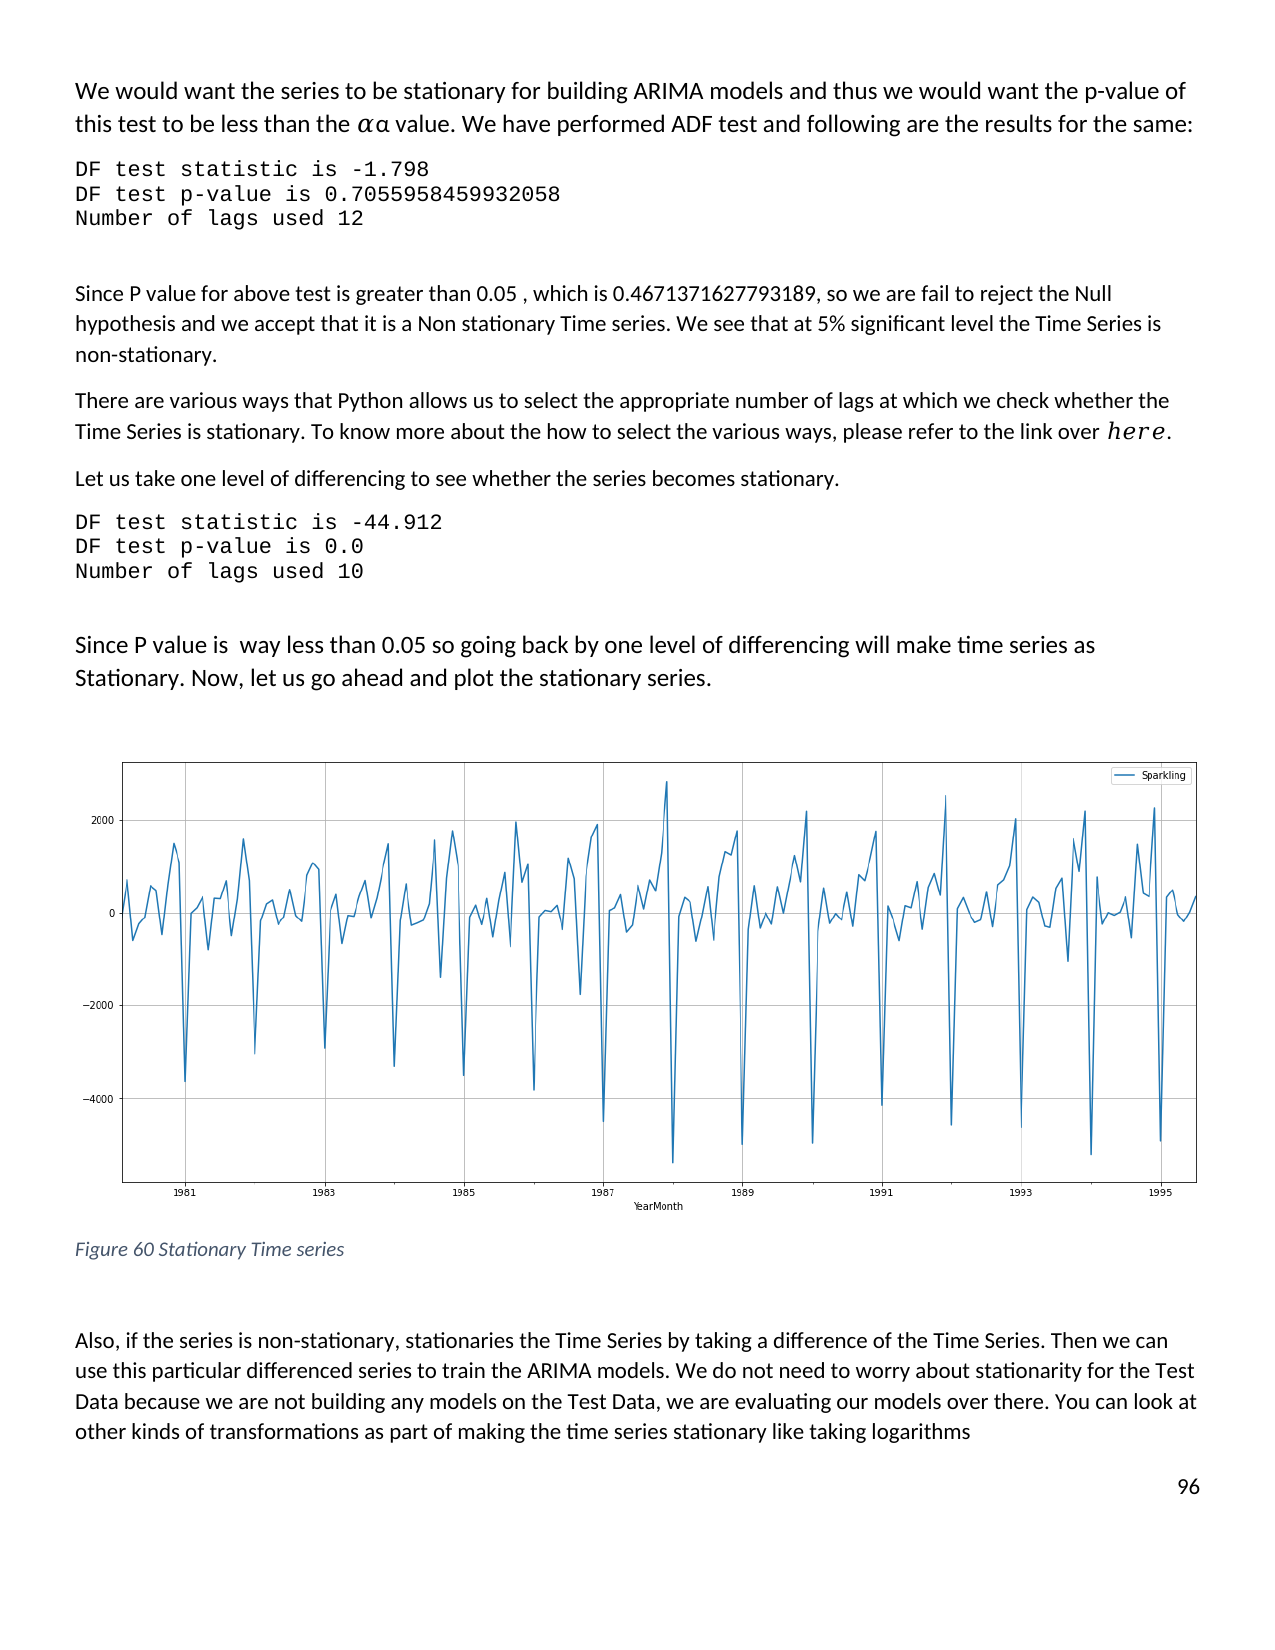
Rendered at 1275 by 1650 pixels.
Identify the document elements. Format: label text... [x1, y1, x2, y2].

text Number of lags used 10 [75, 561, 1200, 585]
text Since P value is way less than 0.05 so going back by one level of differencing will make time series as Stationary. Now, let us go ahead and plot the stationary series. [75, 629, 1200, 693]
text There are various ways that Python allows us to select the appropriate number of lags at which we check whether the Time Series is stationary. To know more about the how to select the various ways, please refer to the link over ℎ𝑒𝑟𝑒. [75, 387, 1200, 445]
text We would want the series to be stationary for building ARIMA models and thus we would want the p-value of this test to be less than the 𝛼α value. We have performed ADF test and following are the results for the same: [75, 75, 1200, 139]
text DF test statistic is -1.798 [75, 158, 1200, 183]
text DF test p-value is 0.7055958459932058 [75, 183, 1200, 208]
text DF test statistic is -44.912 [75, 511, 1200, 536]
text Also, if the series is non-stationary, stationaries the Time Series by taking a difference of the Time Series. Then we can use this particular differenced series to train the ARIMA models. We do not need to worry about stationarity for the Test Data because we are not building any models on the Test Data, we are evaluating our models over there. You can look at other kinds of transformations as part of making the time series stationary like taking logarithms [75, 1326, 1200, 1445]
text Let us take one level of differencing to see whether the series becomes stationary. [75, 464, 1200, 492]
text DF test p-value is 0.0 [75, 536, 1200, 561]
text Since P value for above test is greater than 0.05 , which is 0.4671371627793189, so we are fail to reject the Null hypothesis and we accept that it is a Non stationary Time series. We see that at 5% significant level the Time Series is non-stationary. [75, 279, 1200, 368]
text Number of lags used 12 [75, 208, 1200, 232]
picture [75, 755, 1200, 1218]
